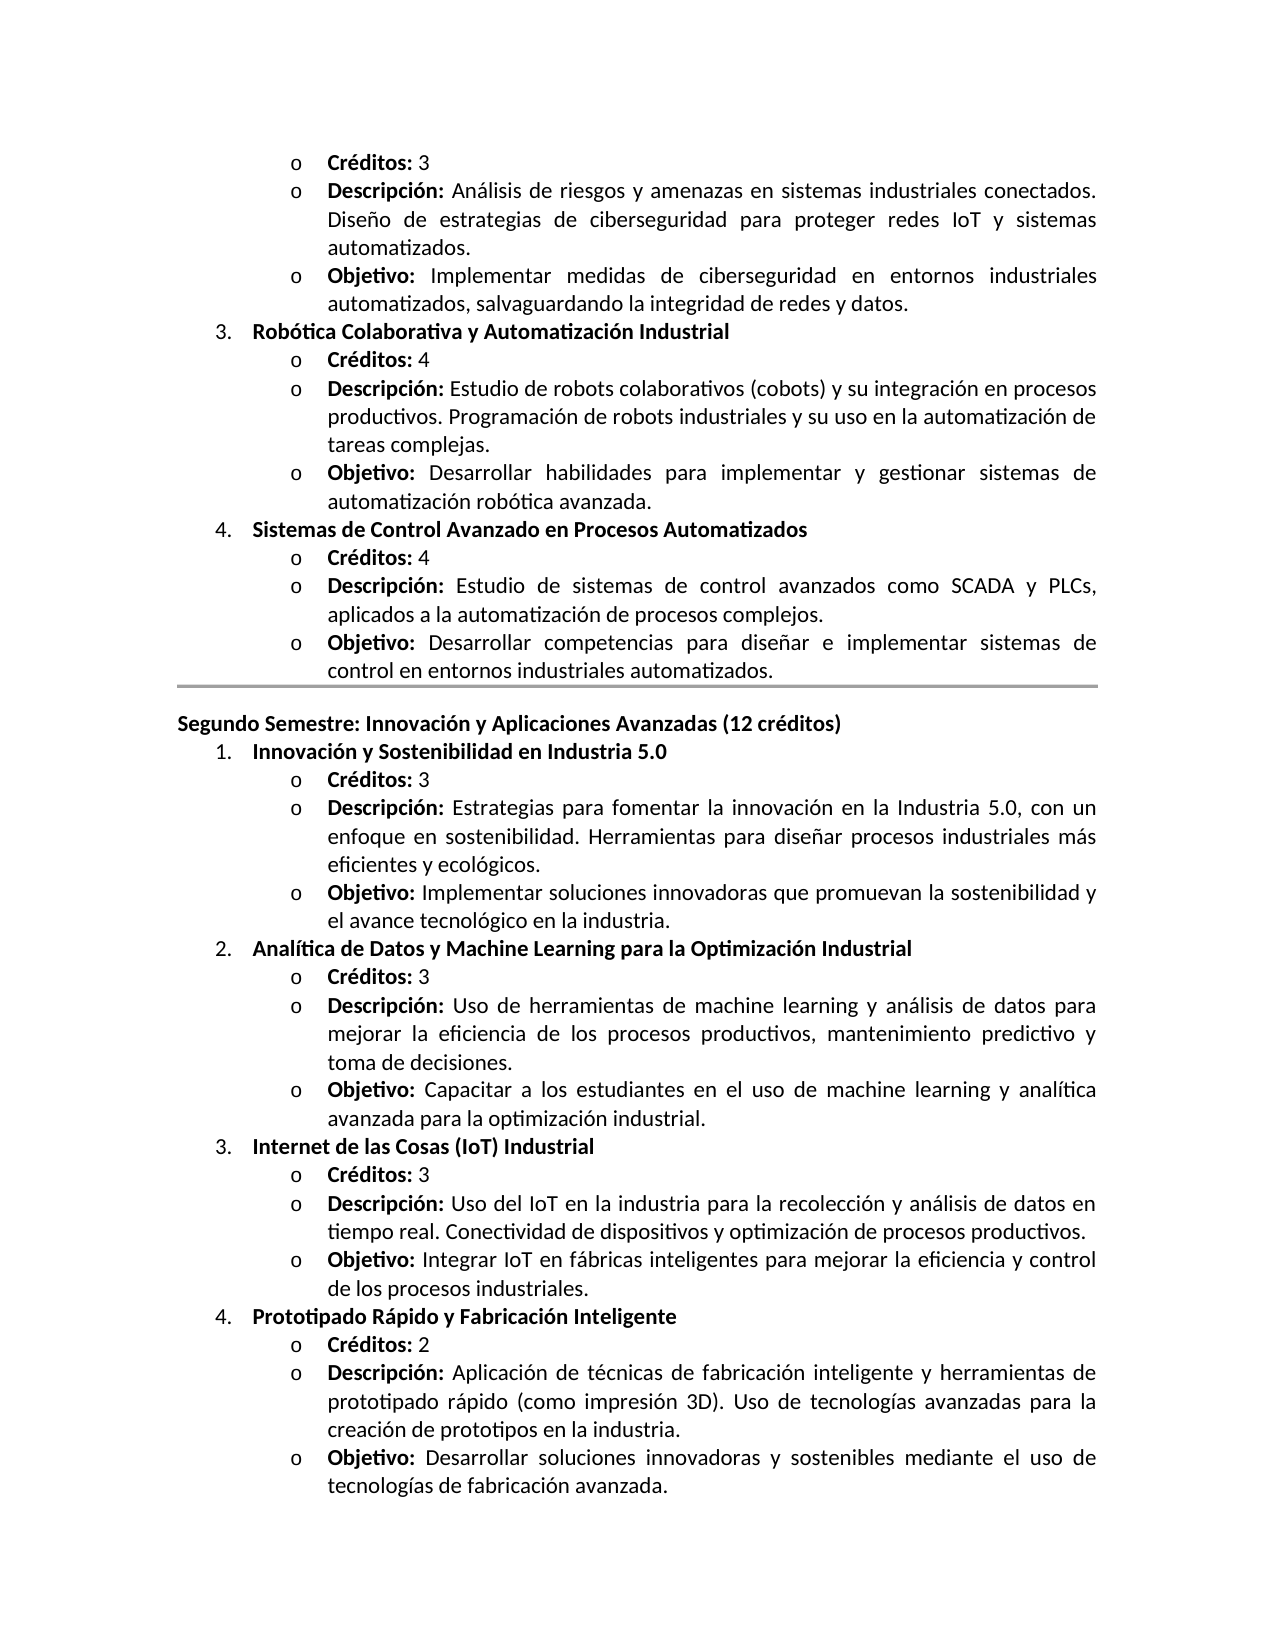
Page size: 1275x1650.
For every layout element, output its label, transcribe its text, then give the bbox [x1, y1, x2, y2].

list Analítica de Datos y Machine Learning para la Optimización Industrial [215, 934, 1098, 962]
text Segundo Semestre: Innovación y Aplicaciones Avanzadas (12 créditos) [177, 709, 1098, 737]
list Internet de las Cosas (IoT) Industrial [215, 1132, 1098, 1160]
list Objetivo: Desarrollar competencias para diseñar e implementar sistemas de control en entornos industriales automatizados. [290, 628, 1098, 684]
list Objetivo: Implementar soluciones innovadoras que promuevan la sostenibilidad y el avance tecnológico en la industria. [290, 878, 1098, 934]
list Prototipado Rápido y Fabricación Inteligente [215, 1302, 1098, 1330]
list Sistemas de Control Avanzado en Procesos Automatizados [215, 515, 1098, 543]
list Robótica Colaborativa y Automatización Industrial [215, 317, 1098, 345]
list Objetivo: Desarrollar soluciones innovadoras y sostenibles mediante el uso de tecnologías de fabricación avanzada. [290, 1443, 1098, 1499]
list Descripción: Uso del IoT en la industria para la recolección y análisis de datos en tiempo real. Conectividad de dispositivos y optimización de procesos productivos. [290, 1189, 1098, 1245]
list Créditos: 4 [290, 543, 1098, 572]
list Créditos: 3 [290, 148, 1098, 176]
list Descripción: Estudio de robots colaborativos (cobots) y su integración en procesos productivos. Programación de robots industriales y su uso en la automatización de tareas complejas. [290, 374, 1098, 458]
list Descripción: Uso de herramientas de machine learning y análisis de datos para mejorar la eficiencia de los procesos productivos, mantenimiento predictivo y toma de decisiones. [290, 991, 1098, 1076]
list Descripción: Análisis de riesgos y amenazas en sistemas industriales conectados. Diseño de estrategias de ciberseguridad para proteger redes IoT y sistemas automatizados. [290, 176, 1098, 261]
list Créditos: 2 [290, 1330, 1098, 1358]
list Innovación y Sostenibilidad en Industria 5.0 [215, 737, 1098, 765]
list Descripción: Estudio de sistemas de control avanzados como SCADA y PLCs, aplicados a la automatización de procesos complejos. [290, 572, 1098, 628]
list Objetivo: Desarrollar habilidades para implementar y gestionar sistemas de automatización robótica avanzada. [290, 458, 1098, 515]
list Descripción: Estrategias para fomentar la innovación en la Industria 5.0, con un enfoque en sostenibilidad. Herramientas para diseñar procesos industriales más eficientes y ecológicos. [290, 793, 1098, 878]
list Objetivo: Capacitar a los estudiantes en el uso de machine learning y analítica avanzada para la optimización industrial. [290, 1076, 1098, 1132]
list Objetivo: Implementar medidas de ciberseguridad en entornos industriales automatizados, salvaguardando la integridad de redes y datos. [290, 261, 1098, 317]
list Créditos: 3 [290, 962, 1098, 991]
list Descripción: Aplicación de técnicas de fabricación inteligente y herramientas de prototipado rápido (como impresión 3D). Uso de tecnologías avanzadas para la creación de prototipos en la industria. [290, 1358, 1098, 1443]
list Créditos: 4 [290, 345, 1098, 374]
list Créditos: 3 [290, 1160, 1098, 1189]
list Créditos: 3 [290, 765, 1098, 793]
list Objetivo: Integrar IoT en fábricas inteligentes para mejorar la eficiencia y control de los procesos industriales. [290, 1245, 1098, 1302]
